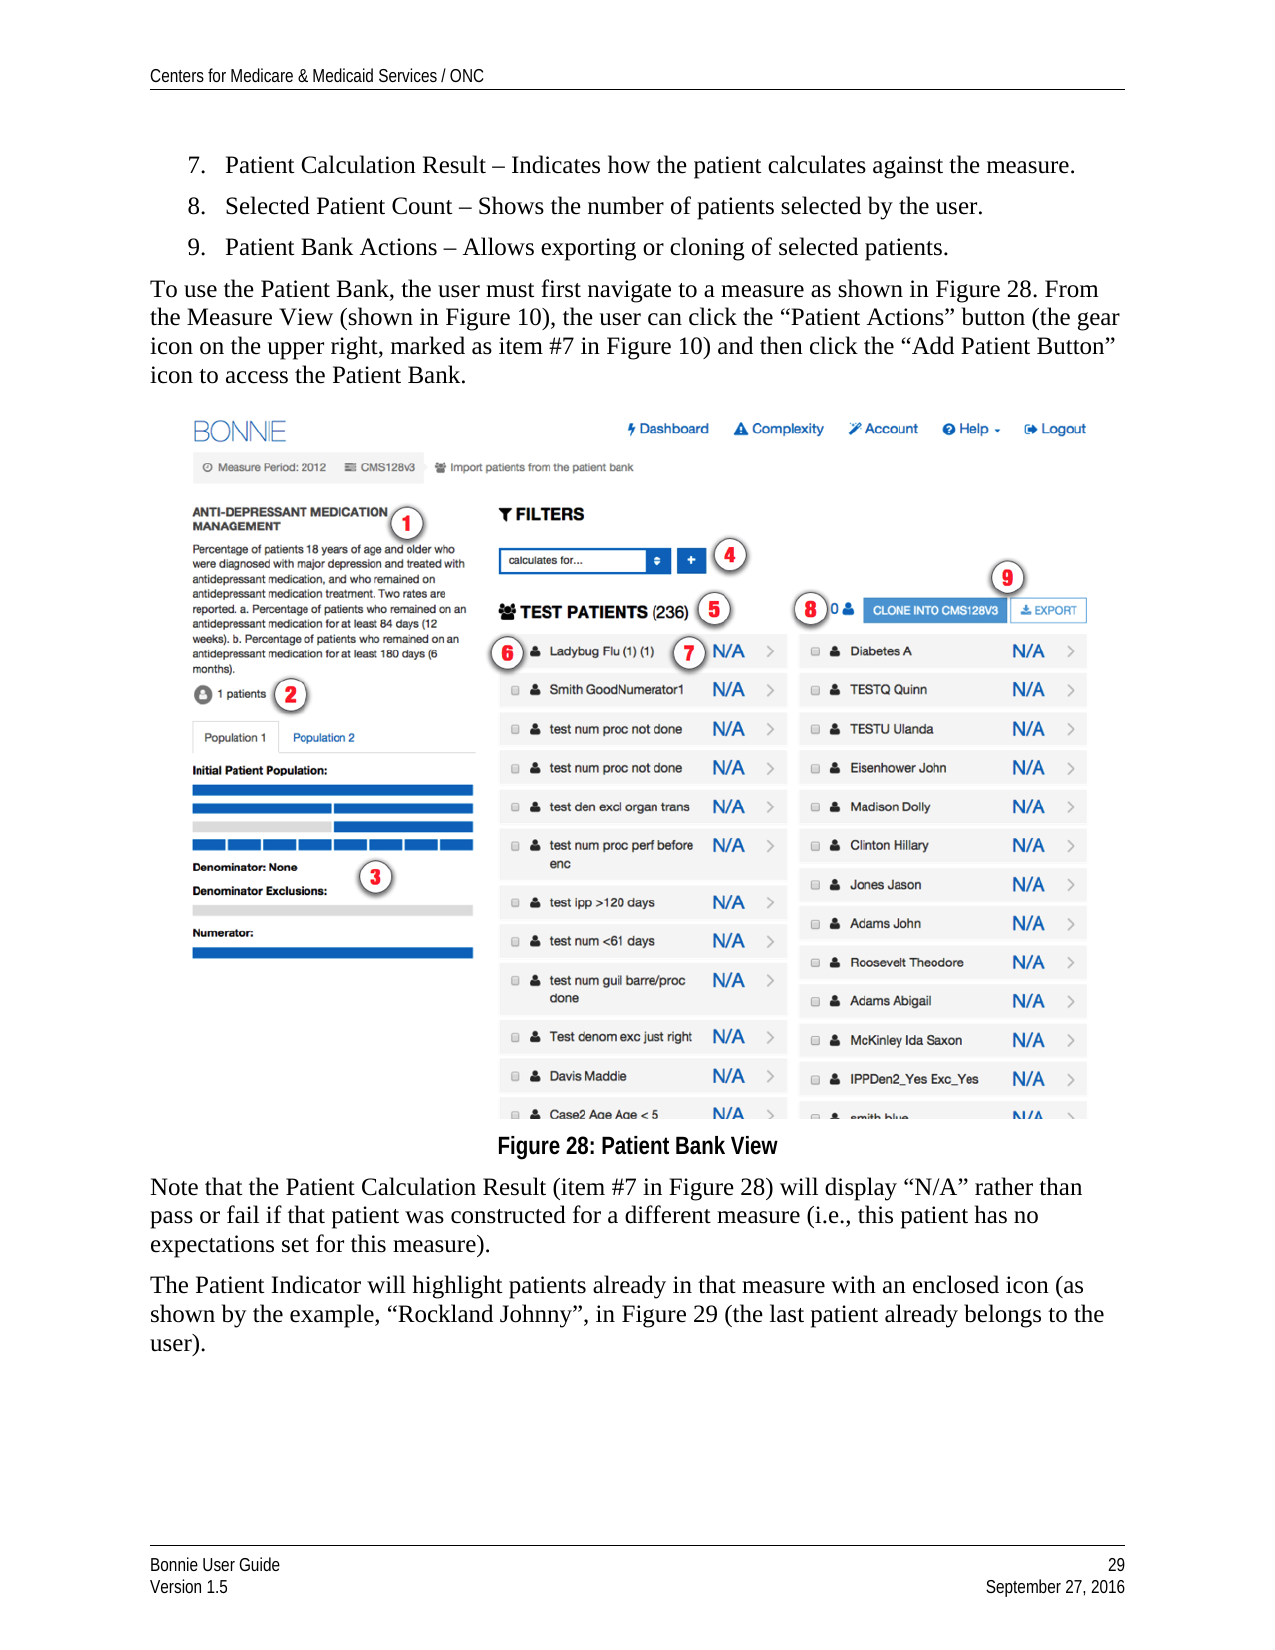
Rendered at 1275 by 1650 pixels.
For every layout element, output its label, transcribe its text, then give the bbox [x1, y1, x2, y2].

picture [165, 401, 1110, 1119]
text Figure 28: Patient Bank View [150, 1131, 1125, 1159]
list Patient Calculation Result – Indicates how the patient calculates against the measure. [187, 150, 1125, 179]
list Selected Patient Count – Shows the number of patients selected by the user. [187, 191, 1125, 220]
list Patient Bank Actions – Allows exporting or cloning of selected patients. [187, 232, 1125, 261]
text To use the Patient Bank, the user must first navigate to a measure as shown in Figure 28. From the Measure View (shown in Figure 10), the user can click the “Patient Actions” button (the gear icon on the upper right, marked as item #7 in Figure 10) and then click the “Add Patient Button” icon to access the Patient Bank. [150, 274, 1125, 389]
text Note that the Patient Calculation Result (item #7 in Figure 28) will display “N/A” rather than pass or fail if that patient was constructed for a different measure (i.e., this patient has no expectations set for this measure). [150, 1172, 1125, 1258]
text The Patient Indicator will highlight patients already in that measure with an enclosed icon (as shown by the example, “Rockland Johnny”, in Figure 29 (the last patient already belongs to the user). [150, 1271, 1125, 1357]
